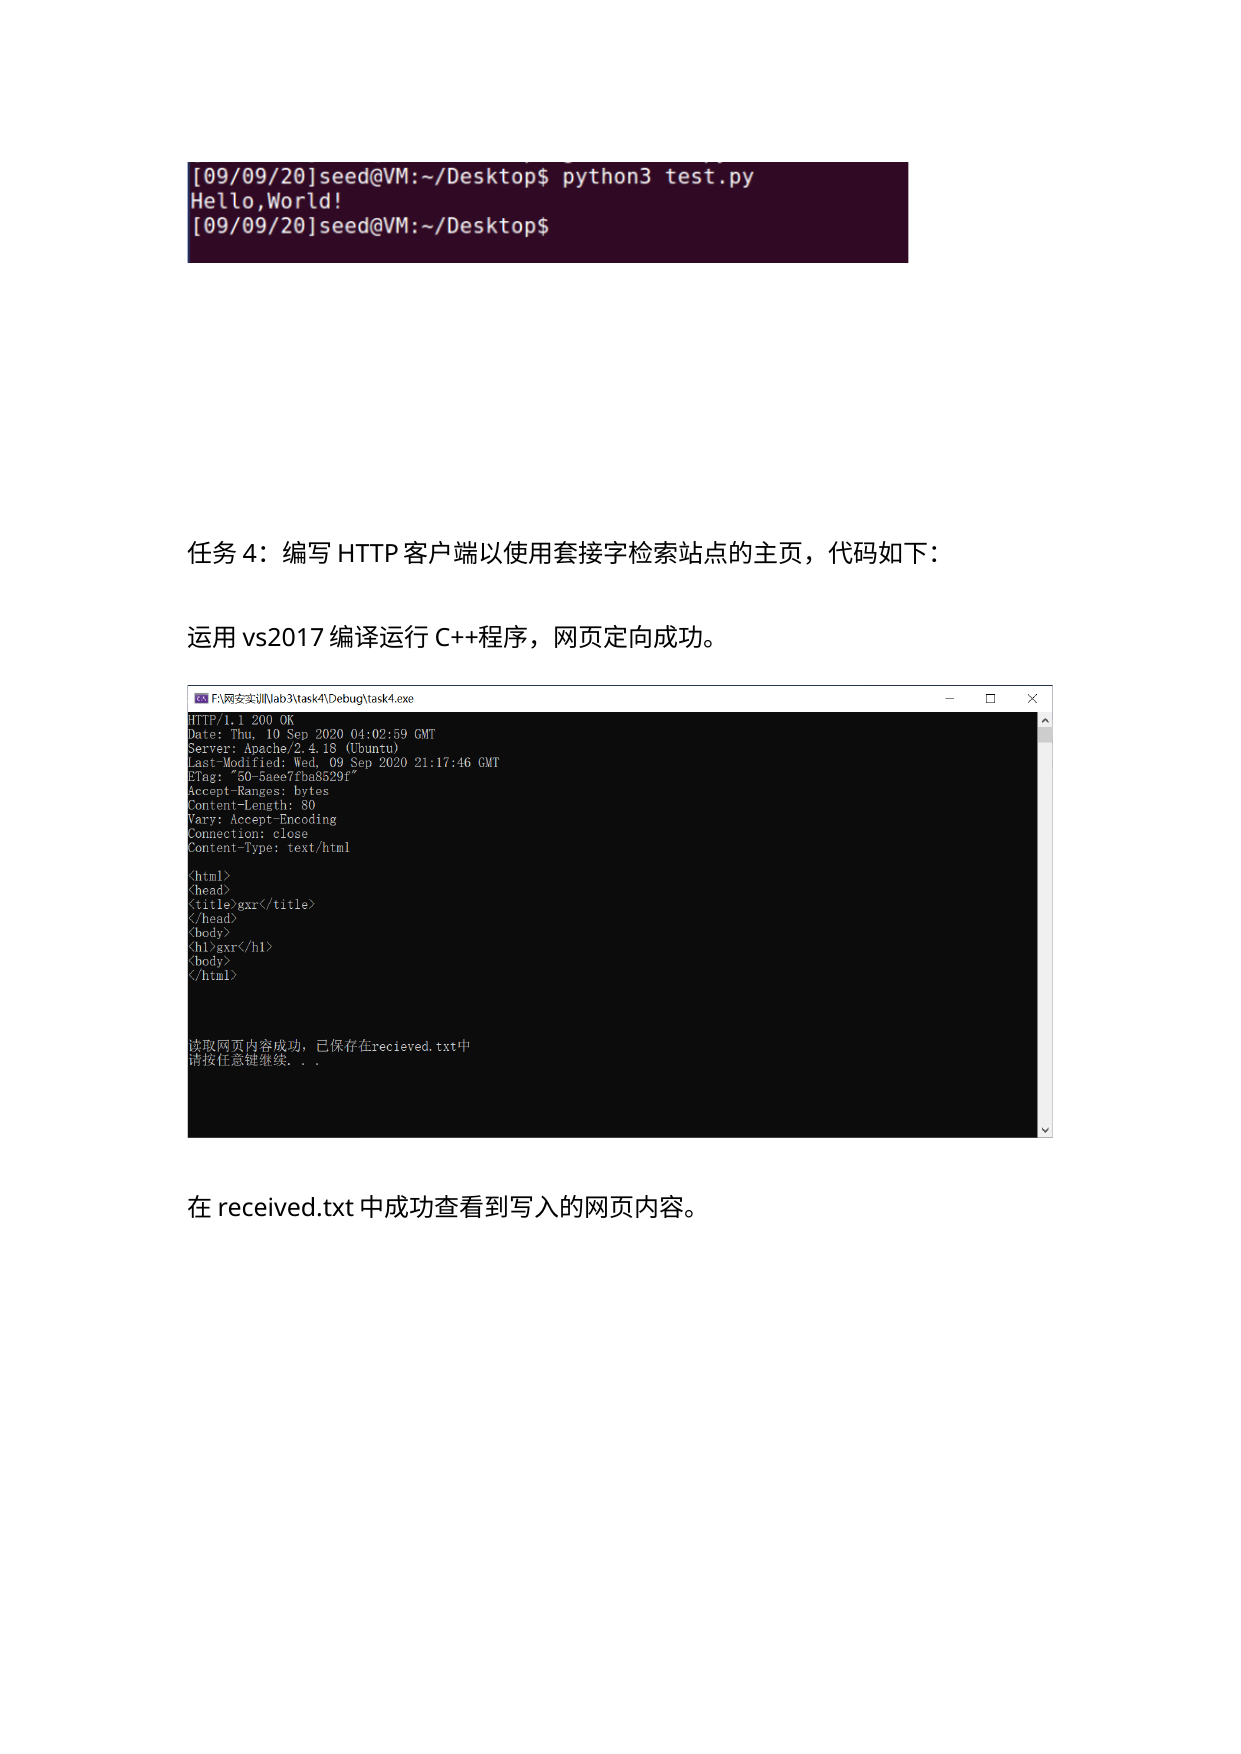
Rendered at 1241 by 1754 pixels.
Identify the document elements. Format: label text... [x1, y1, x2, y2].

text 运用vs2017编译运行C++程序，网页定向成功。 [187, 603, 1053, 668]
text 在received.txt中成功查看到写入的网页内容。 [187, 1173, 1053, 1238]
picture [187, 162, 909, 263]
text 任务4：编写HTTP客户端以使用套接字检索站点的主页，代码如下： [187, 519, 1053, 584]
picture [187, 685, 1053, 1138]
